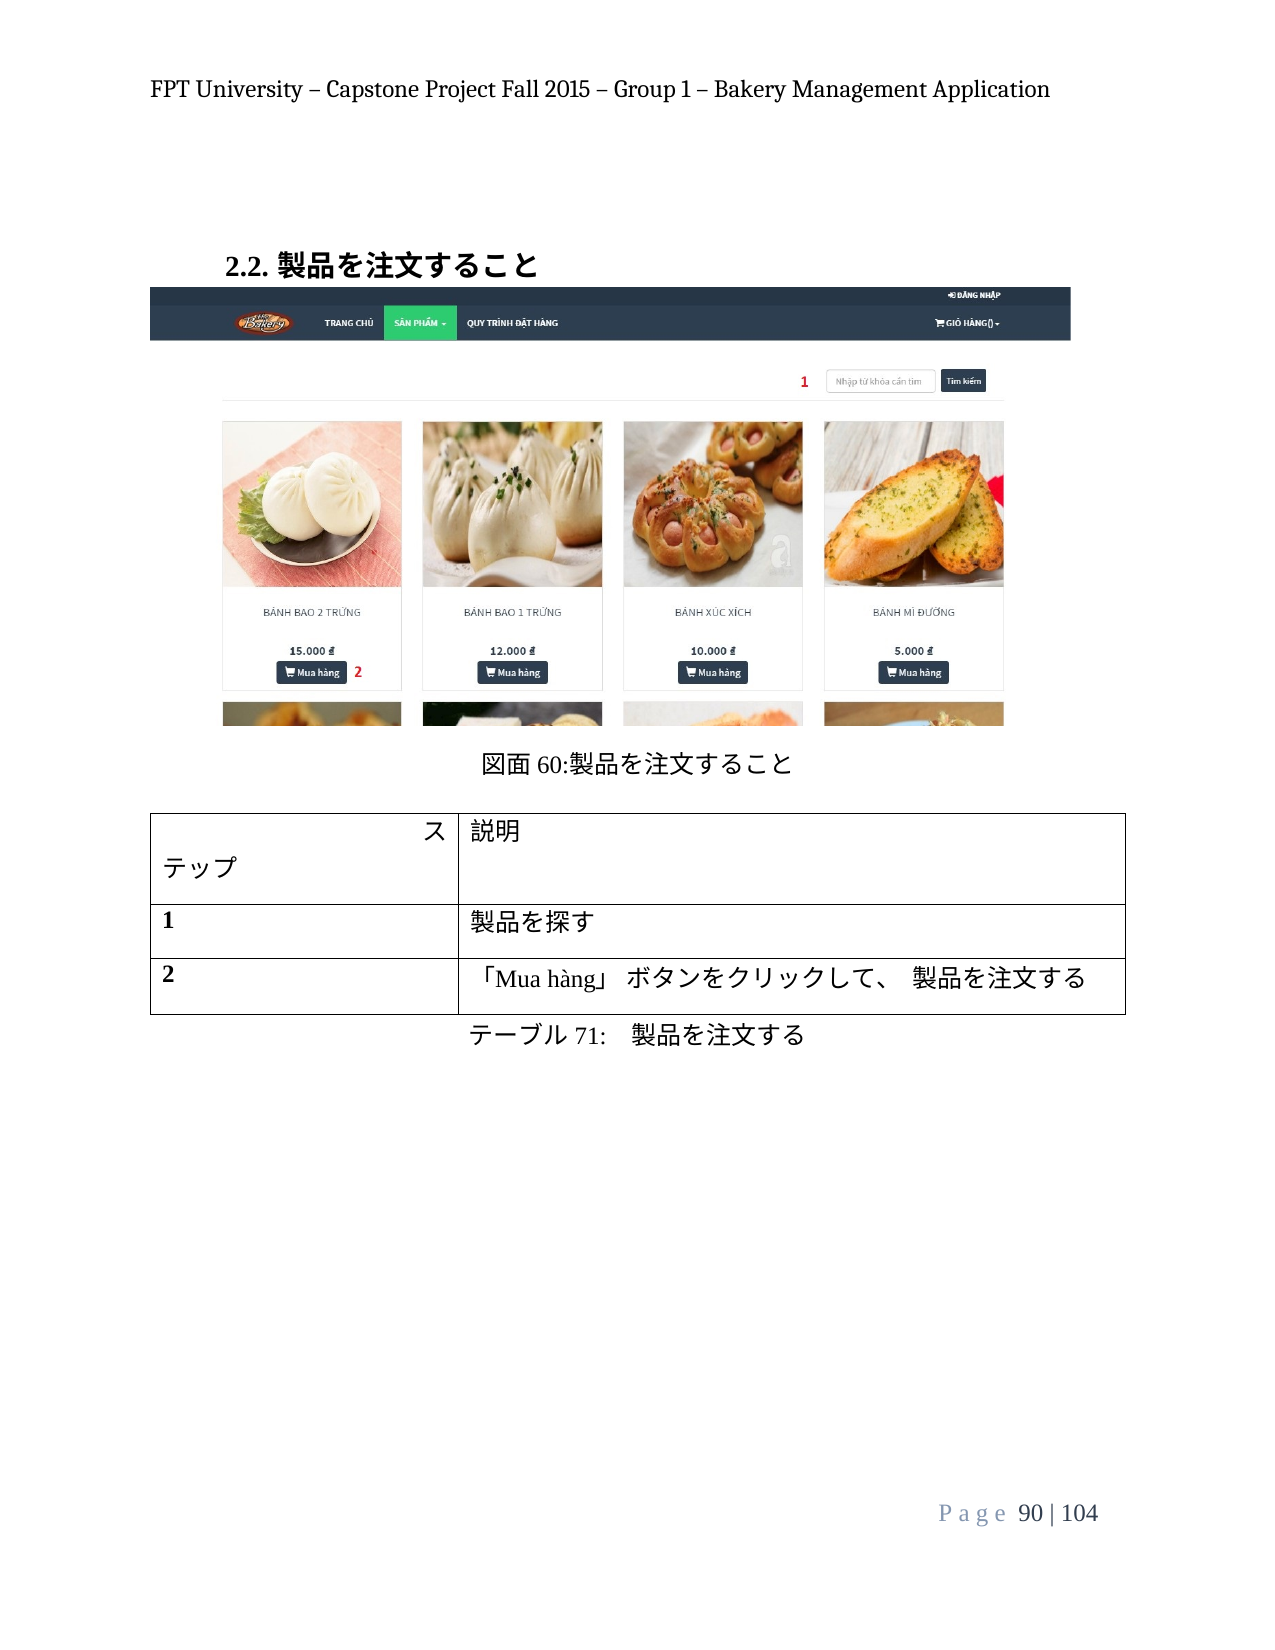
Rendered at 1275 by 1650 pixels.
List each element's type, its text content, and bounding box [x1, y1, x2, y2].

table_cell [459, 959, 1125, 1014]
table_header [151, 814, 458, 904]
subtitle 製品を注文すること [225, 245, 1125, 285]
picture [150, 287, 1071, 726]
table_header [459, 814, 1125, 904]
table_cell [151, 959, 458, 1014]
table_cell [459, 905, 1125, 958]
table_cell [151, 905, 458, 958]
